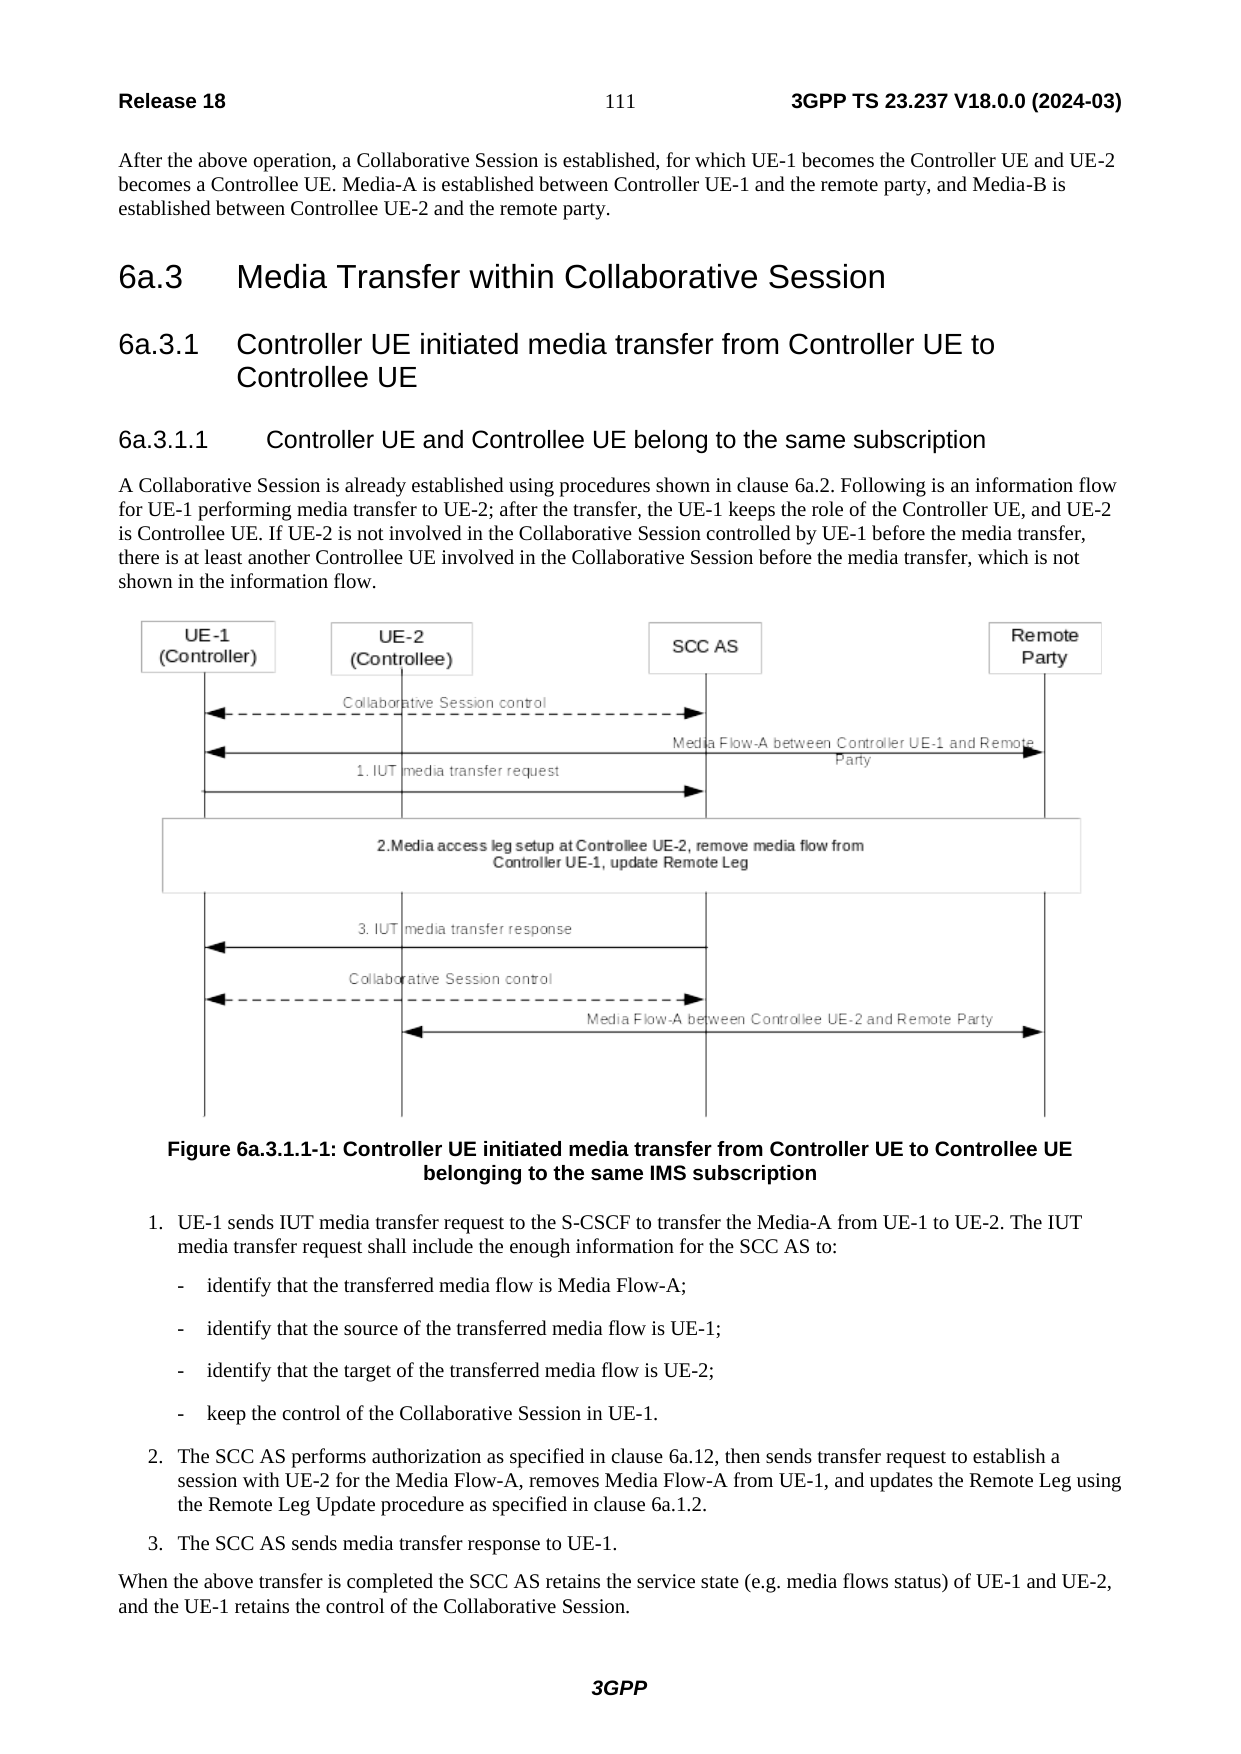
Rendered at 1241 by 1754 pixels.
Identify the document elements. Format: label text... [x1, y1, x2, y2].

text - identify that the source of the transferred media flow is UE-1; [177, 1316, 1122, 1340]
text - identify that the target of the transferred media flow is UE-2; [177, 1358, 1122, 1382]
text When the above transfer is completed the SCC AS retains the service state (e.g. media flows status) of UE-1 and UE-2, and the UE-1 retains the control of the Collaborative Session. [118, 1569, 1122, 1618]
text 3. The SCC AS sends media transfer response to UE-1. [148, 1531, 1122, 1555]
text After the above operation, a Collaborative Session is established, for which UE-1 becomes the Controller UE and UE-2 becomes a Controllee UE. Media-A is established between Controller UE-1 and the remote party, and Media-B is established between Controllee UE-2 and the remote party. [118, 147, 1122, 220]
text - keep the control of the Collaborative Session in UE-1. [177, 1401, 1122, 1425]
subtitle 6a.3.1 Controller UE initiated media transfer from Controller UE to Controllee UE [118, 327, 1122, 394]
text 1. UE-1 sends IUT media transfer request to the S-CSCF to transfer the Media-A from UE-1 to UE-2. The IUT media transfer request shall include the enough information for the SCC AS to: [148, 1210, 1122, 1258]
subtitle 6a.3 Media Transfer within Collaborative Session [118, 257, 1122, 296]
text - identify that the transferred media flow is Media Flow-A; [177, 1273, 1122, 1297]
text A Collaborative Session is already established using procedures shown in clause 6a.2. Following is an information flow for UE-1 performing media transfer to UE-2; after the transfer, the UE-1 keeps the role of the Controller UE, and UE-2 is Controllee UE. If UE-2 is not involved in the Collaborative Session controlled by UE-1 before the media transfer, there is at least another Controllee UE involved in the Collaborative Session before the media transfer, which is not shown in the information flow. [118, 473, 1122, 593]
text 2. The SCC AS performs authorization as specified in clause 6a.12, then sends transfer request to establish a session with UE-2 for the Media Flow-A, removes Media Flow-A from UE-1, and updates the Remote Leg using the Remote Leg Update procedure as specified in clause 6a.1.2. [148, 1444, 1122, 1516]
subtitle 6a.3.1.1 Controller UE and Controllee UE belong to the same subscription [118, 425, 1122, 454]
text Figure 6a.3.1.1-1: Controller UE initiated media transfer from Controller UE to Controllee UE belonging to the same IMS subscription [118, 1137, 1122, 1185]
